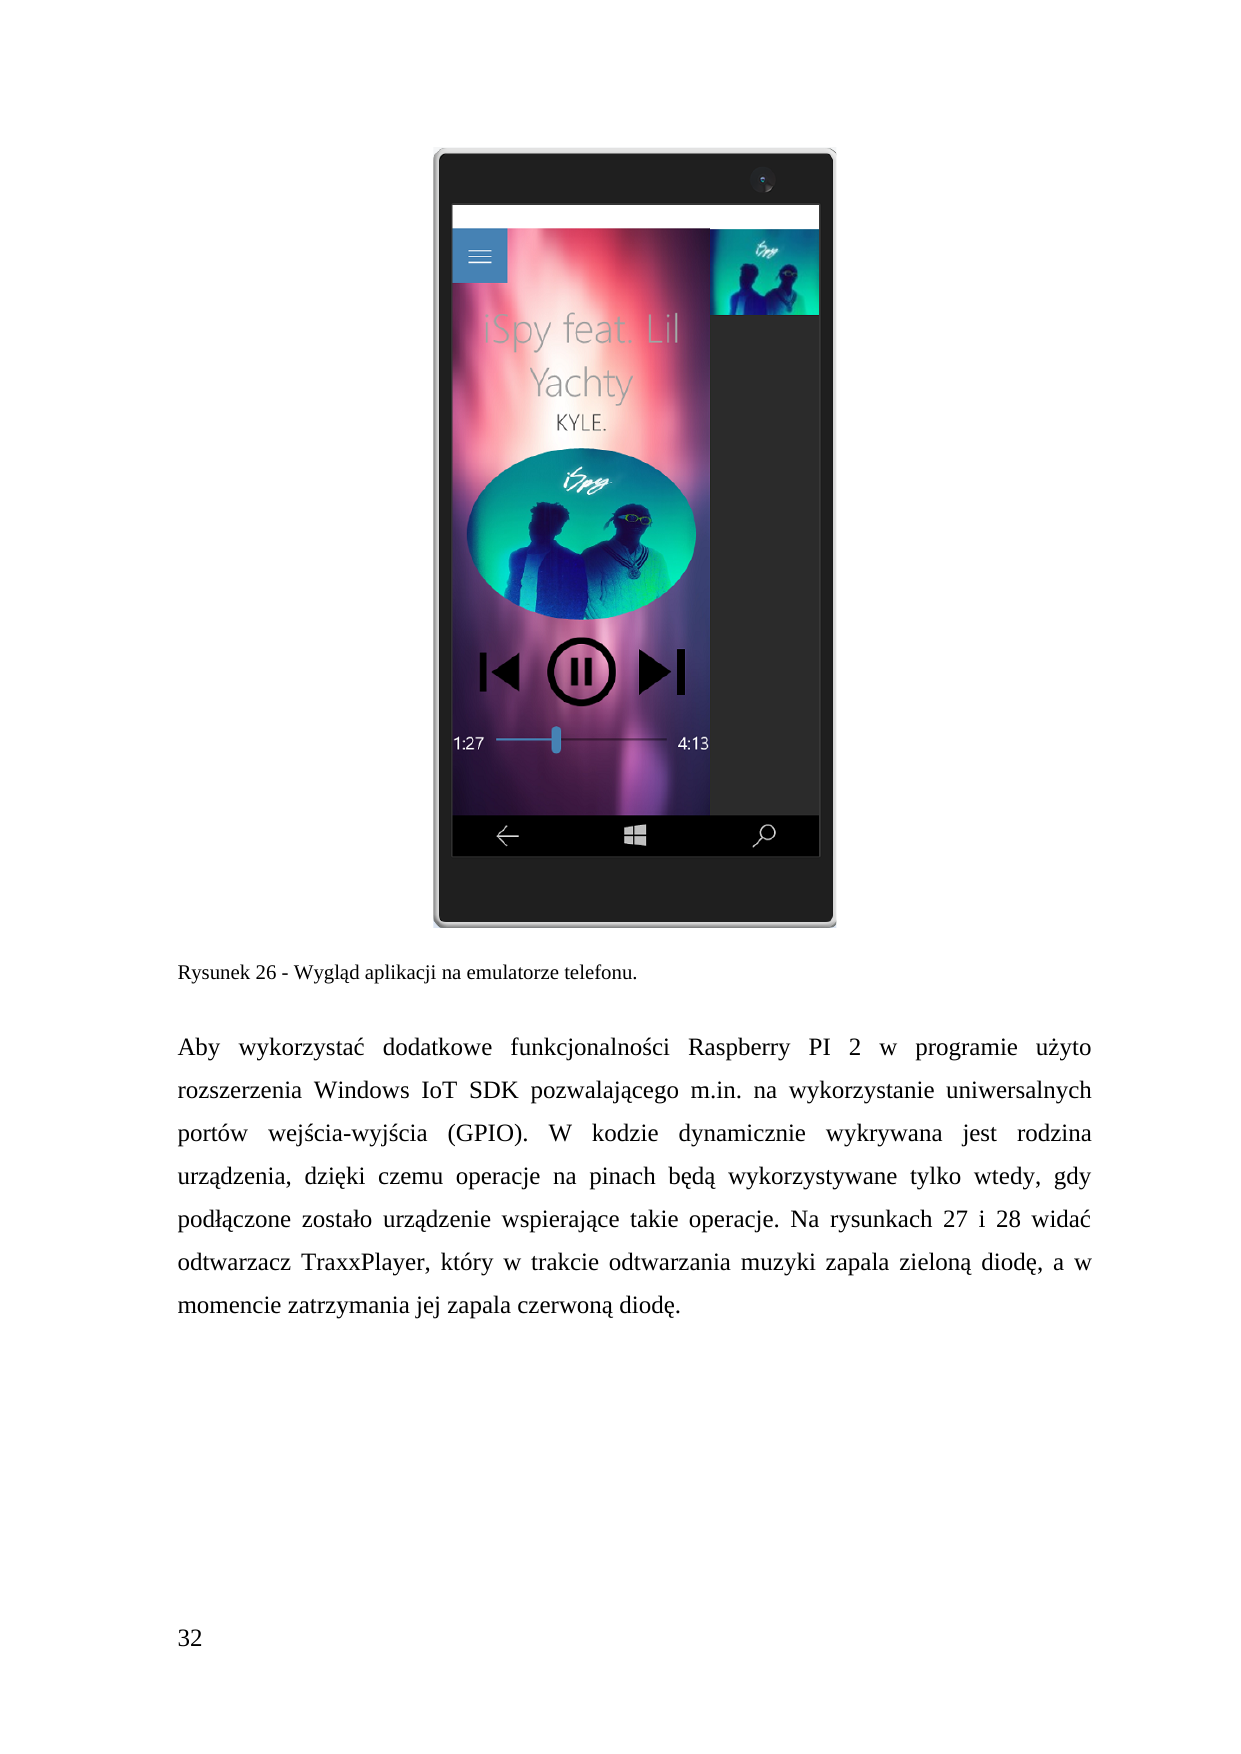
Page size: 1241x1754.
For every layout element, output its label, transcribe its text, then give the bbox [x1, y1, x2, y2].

text Rysunek 26 - Wygląd aplikacji na emulatorze telefonu. [177, 959, 1092, 984]
picture [433, 147, 837, 928]
text Aby wykorzystać dodatkowe funkcjonalności Raspberry PI 2 w programie użyto rozszerzenia Windows IoT SDK pozwalającego m.in. na wykorzystanie uniwersalnych portów wejścia-wyjścia (GPIO). W kodzie dynamicznie wykrywana jest rodzina urządzenia, dzięki czemu operacje na pinach będą wykorzystywane tylko wtedy, gdy podłączone zostało urządzenie wspierające takie operacje. Na rysunkach 27 i 28 widać odtwarzacz TraxxPlayer, który w trakcie odtwarzania muzyki zapala zieloną diodę, a w momencie zatrzymania jej zapala czerwoną diodę. [177, 1032, 1092, 1319]
